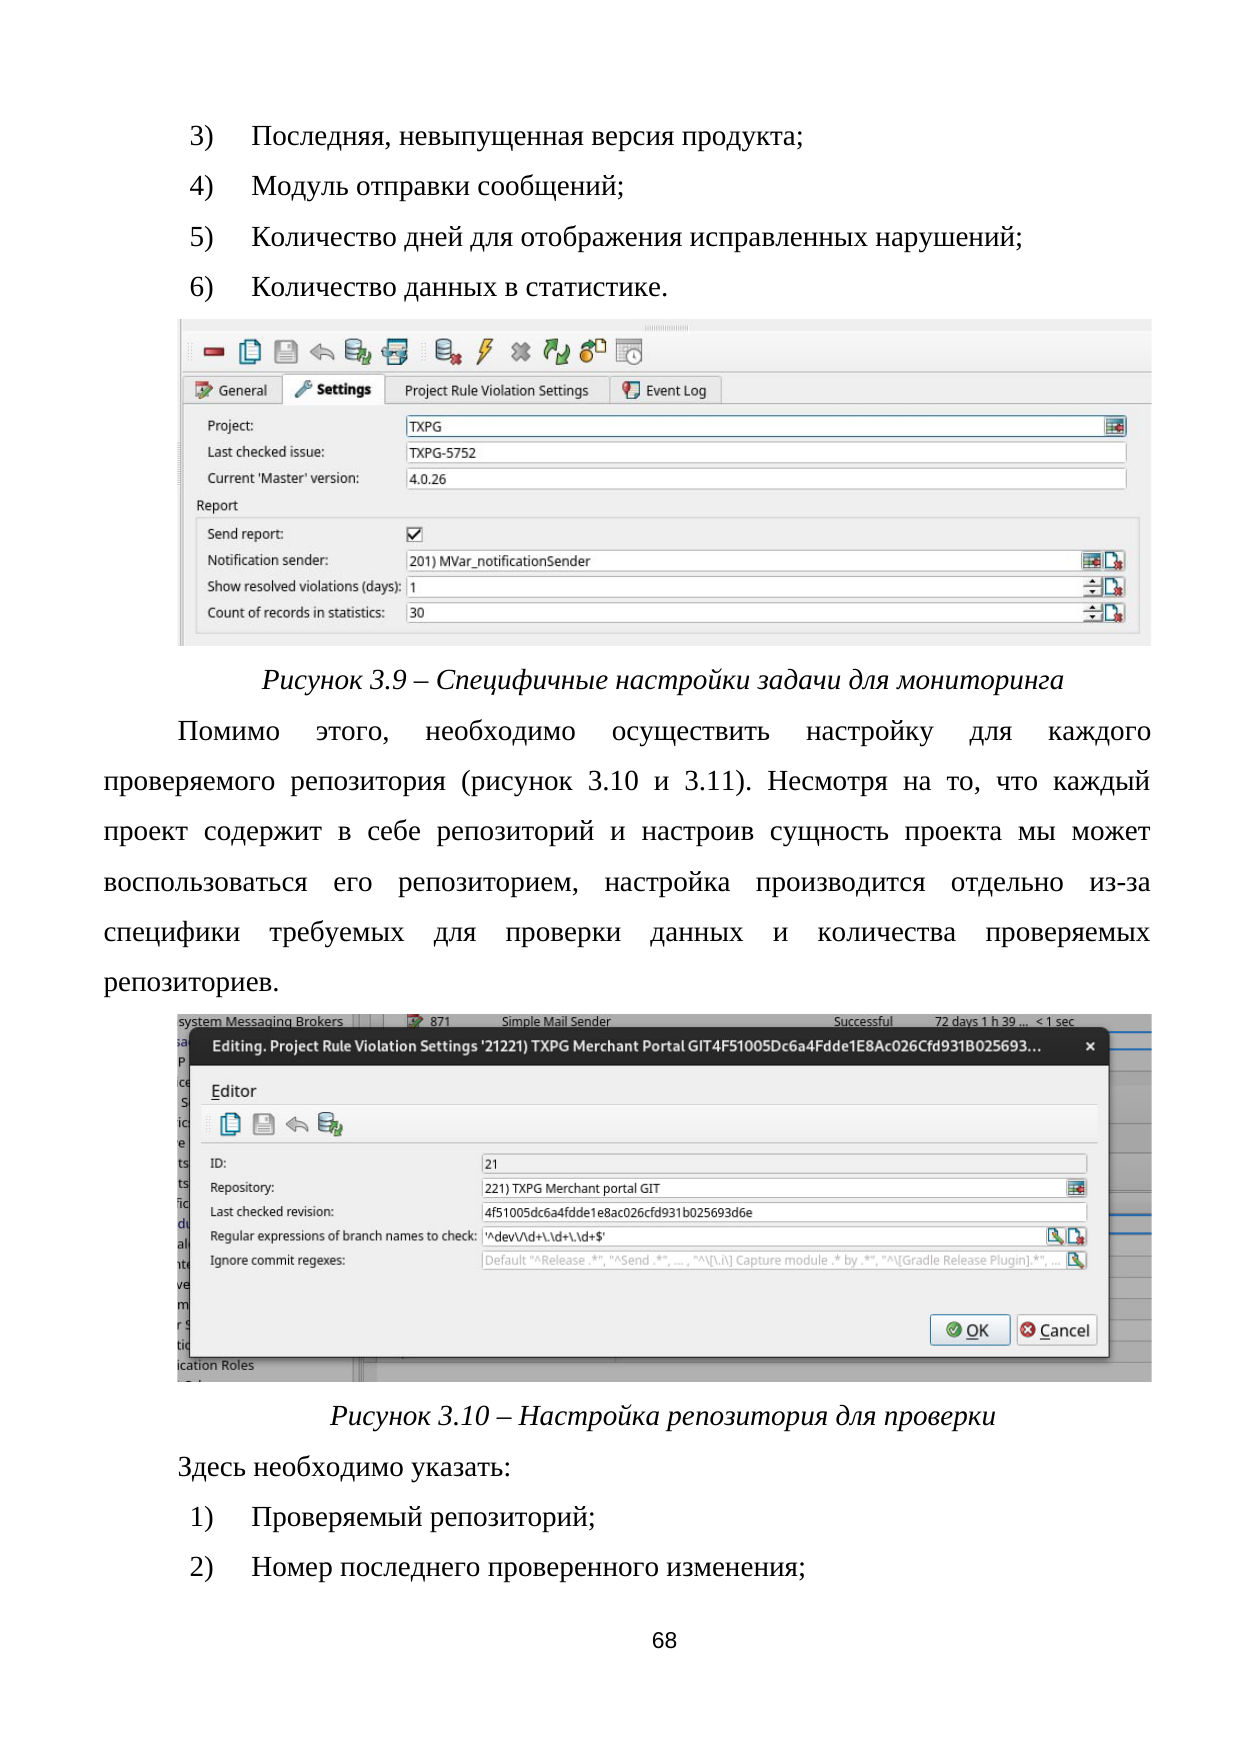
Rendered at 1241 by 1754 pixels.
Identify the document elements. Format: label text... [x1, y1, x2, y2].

list Номер последнего проверенного изменения; [213, 1549, 1152, 1583]
list Модуль отправки сообщений; [213, 168, 1152, 202]
list Количество дней для отображения исправленных нарушений; [213, 219, 1152, 252]
list Последняя, невыпущенная версия продукта; [213, 118, 1152, 152]
list Проверяемый репозиторий; [213, 1499, 1152, 1533]
list Количество данных в статистике. [213, 269, 1152, 303]
picture [177, 1014, 1152, 1382]
text Рисунок 3.10 – Настройка репозитория для проверки [177, 1398, 1152, 1432]
text Рисунок 3.9 – Специфичные настройки задачи для мониторинга [177, 662, 1152, 696]
text Помимо этого, необходимо осуществить настройку для каждого проверяемого репозитория (рисунок 3.10 и 3.11). Несмотря на то, что каждый проект содержит в себе репозиторий и настроив сущность проекта мы может воспользоваться его репозиторием, настройка производится отдельно из-за специфики требуемых для проверки данных и количества проверяемых репозиториев. [103, 713, 1152, 998]
text Здесь необходимо указать: [103, 1449, 1152, 1482]
picture [177, 319, 1152, 646]
